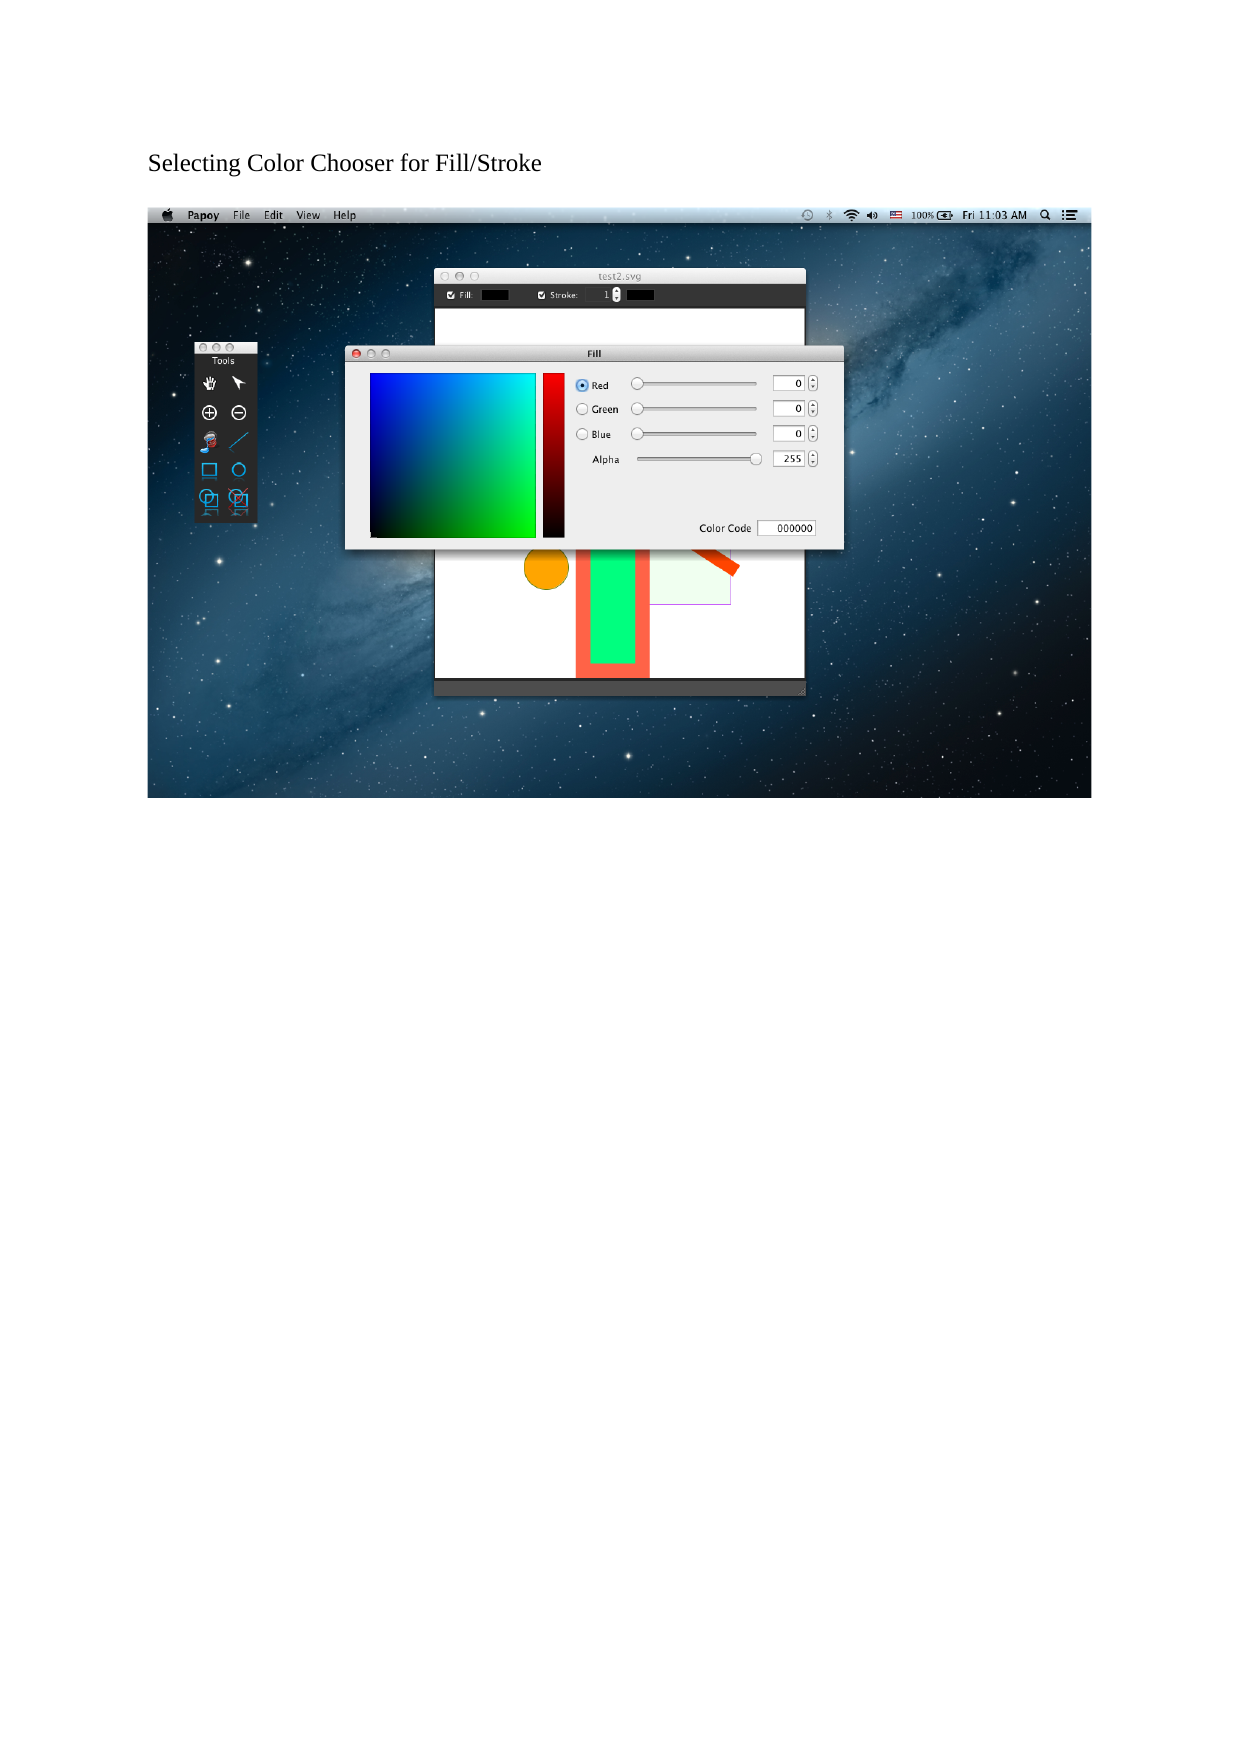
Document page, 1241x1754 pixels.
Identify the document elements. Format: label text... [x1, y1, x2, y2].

text Selecting Color Chooser for Fill/Stroke [148, 148, 1093, 176]
picture [147, 207, 1092, 798]
